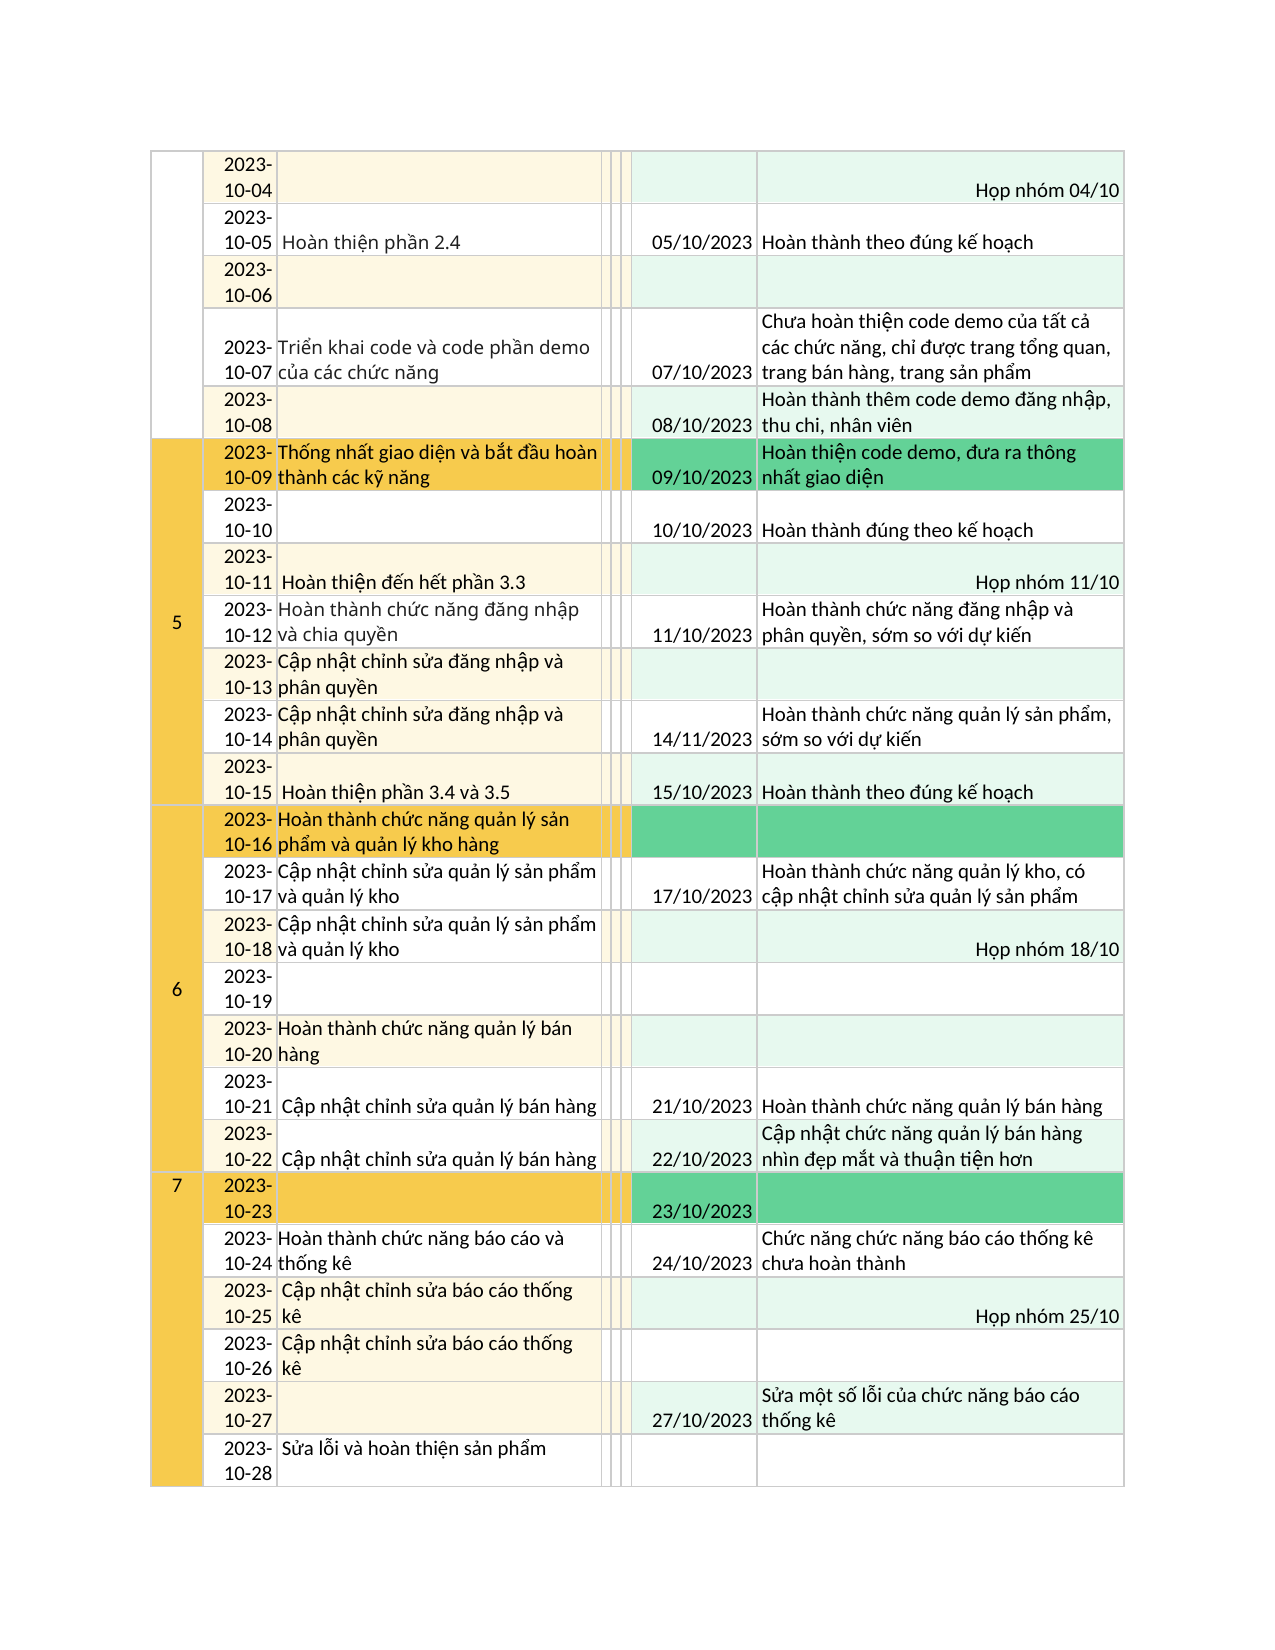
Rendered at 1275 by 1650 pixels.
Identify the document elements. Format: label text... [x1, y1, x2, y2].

table_cell [632, 544, 756, 594]
table_cell Thống nhất giao diện và bắt đầu hoàn thành các kỹ năng [278, 439, 601, 490]
table_cell [602, 152, 610, 202]
table_cell 2023-10-05 [204, 204, 276, 255]
table_cell Cập nhật chỉnh sửa quản lý bán hàng [278, 1068, 601, 1119]
table_cell 2023-10-16 [204, 806, 276, 857]
table_cell 09/10/2023 [632, 439, 756, 490]
table_cell [632, 1435, 756, 1486]
table_cell [622, 152, 631, 202]
table_cell [622, 1225, 631, 1276]
table_cell 2023-10-25 [204, 1278, 276, 1328]
table_cell [602, 1382, 610, 1433]
table_cell 2023-10-06 [204, 256, 276, 307]
table_cell [612, 1330, 620, 1381]
table_cell Hoàn thành chức năng quản lý bán hàng [758, 1068, 1123, 1119]
table_cell 27/10/2023 [632, 1382, 756, 1433]
table_cell 2023-10-27 [204, 1382, 276, 1433]
table_cell 07/10/2023 [632, 309, 756, 385]
table_cell Hoàn thiện phần 3.4 và 3.5 [278, 754, 601, 804]
table_cell 2023-10-09 [204, 439, 276, 490]
table_cell [758, 806, 1123, 857]
table_cell 2023-10-12 [204, 596, 276, 647]
table_cell [622, 1435, 631, 1486]
table_cell Cập nhật chỉnh sửa đăng nhập và phân quyền [278, 701, 601, 752]
table_cell [632, 963, 756, 1014]
table_cell 21/10/2023 [632, 1068, 756, 1119]
table_cell [758, 963, 1123, 1014]
table_cell [612, 256, 620, 307]
table_cell [622, 649, 631, 699]
table_cell [632, 152, 756, 202]
table_cell [612, 309, 620, 385]
table_cell Hoàn thành chức năng báo cáo và thống kê [278, 1225, 601, 1276]
table_cell [612, 387, 620, 437]
table_cell 2023-10-07 [204, 309, 276, 385]
table_cell [602, 256, 610, 307]
table_cell [602, 649, 610, 699]
table_cell [602, 204, 610, 255]
table_cell Hoàn thành chức năng quản lý sản phẩm, sớm so với dự kiến [758, 701, 1123, 752]
table_cell 2023-10-24 [204, 1225, 276, 1276]
table_cell [758, 1330, 1123, 1381]
table_cell [602, 963, 610, 1014]
table_cell [612, 806, 620, 857]
table_cell 11/10/2023 [632, 596, 756, 647]
table_cell 24/10/2023 [632, 1225, 756, 1276]
table_cell [602, 1120, 610, 1171]
table_cell [612, 911, 620, 962]
table_cell 22/10/2023 [632, 1120, 756, 1171]
table_cell Cập nhật chức năng quản lý bán hàng nhìn đẹp mắt và thuận tiện hơn [758, 1120, 1123, 1171]
table_cell [758, 256, 1123, 307]
table_cell [622, 1278, 631, 1328]
table_cell Hoàn thành chức năng đăng nhập và phân quyền, sớm so với dự kiến [758, 596, 1123, 647]
table_cell 2023-10-17 [204, 858, 276, 909]
table_cell 6 [152, 806, 202, 1171]
table_cell [622, 1016, 631, 1066]
table_cell [612, 1435, 620, 1486]
table_cell Cập nhật chỉnh sửa quản lý sản phẩm và quản lý kho [278, 858, 601, 909]
table_cell [278, 1382, 601, 1433]
table_cell 2023-10-08 [204, 387, 276, 437]
table_cell [602, 309, 610, 385]
table_cell [622, 387, 631, 437]
table_cell [632, 911, 756, 962]
table_cell 05/10/2023 [632, 204, 756, 255]
table_cell 14/11/2023 [632, 701, 756, 752]
table_cell Hoàn thiện đến hết phần 3.3 [278, 544, 601, 594]
table_cell [602, 491, 610, 542]
table_cell [602, 1330, 610, 1381]
table_cell 2023-10-21 [204, 1068, 276, 1119]
table_cell [612, 858, 620, 909]
table_cell [612, 1068, 620, 1119]
table_cell Họp nhóm 11/10 [758, 544, 1123, 594]
table_cell 17/10/2023 [632, 858, 756, 909]
table_cell Cập nhật chỉnh sửa báo cáo thống kê [278, 1330, 601, 1381]
table_cell Chưa hoàn thiện code demo của tất cả các chức năng, chỉ được trang tổng quan, trang bán hàng, trang sản phẩm [758, 309, 1123, 385]
table_cell 2023-10-11 [204, 544, 276, 594]
table_cell Sửa một số lỗi của chức năng báo cáo thống kê [758, 1382, 1123, 1433]
table_cell Hoàn thành theo đúng kế hoạch [758, 204, 1123, 255]
table_cell [612, 1278, 620, 1328]
table_cell [612, 544, 620, 594]
table_cell [612, 1382, 620, 1433]
table_cell Họp nhóm 18/10 [758, 911, 1123, 962]
table_cell [622, 309, 631, 385]
table_cell [612, 491, 620, 542]
table_cell [602, 911, 610, 962]
table_cell 2023-10-14 [204, 701, 276, 752]
table_cell [622, 1173, 631, 1223]
table_cell [278, 1173, 601, 1223]
table_cell Chức năng chức năng báo cáo thống kê chưa hoàn thành [758, 1225, 1123, 1276]
table_cell [612, 152, 620, 202]
table_cell 08/10/2023 [632, 387, 756, 437]
table_cell Hoàn thành chức năng quản lý kho, có cập nhật chỉnh sửa quản lý sản phẩm [758, 858, 1123, 909]
table_cell 2023-10-23 [204, 1173, 276, 1223]
table_cell 2023-10-10 [204, 491, 276, 542]
table_cell Cập nhật chỉnh sửa báo cáo thống kê [278, 1278, 601, 1328]
table_cell 2023-10-26 [204, 1330, 276, 1381]
table_cell [612, 1120, 620, 1171]
table_cell [278, 256, 601, 307]
table_cell [758, 1016, 1123, 1066]
table_cell [622, 806, 631, 857]
table_cell [602, 596, 610, 647]
table_cell 23/10/2023 [632, 1173, 756, 1223]
table_cell [602, 544, 610, 594]
table_cell 7 [152, 1173, 202, 1486]
table_cell Cập nhật chỉnh sửa quản lý bán hàng [278, 1120, 601, 1171]
table_cell [602, 1278, 610, 1328]
table_cell [612, 1016, 620, 1066]
table_cell [632, 1016, 756, 1066]
table_cell Cập nhật chỉnh sửa quản lý sản phẩm và quản lý kho [278, 911, 601, 962]
table_cell [602, 858, 610, 909]
table_cell 2023-10-18 [204, 911, 276, 962]
table_cell [622, 1068, 631, 1119]
table_cell [622, 911, 631, 962]
table_cell Họp nhóm 25/10 [758, 1278, 1123, 1328]
table_cell [612, 963, 620, 1014]
table_cell [622, 204, 631, 255]
table_cell [602, 387, 610, 437]
table_cell Hoàn thành đúng theo kế hoạch [758, 491, 1123, 542]
table_cell [612, 1225, 620, 1276]
table_cell [602, 806, 610, 857]
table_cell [278, 1435, 601, 1486]
table_cell [622, 596, 631, 647]
table_cell [602, 439, 610, 490]
table_cell [758, 1435, 1123, 1486]
table_cell [632, 256, 756, 307]
table_cell 15/10/2023 [632, 754, 756, 804]
table_cell [612, 439, 620, 490]
table_cell [622, 858, 631, 909]
table_cell [612, 649, 620, 699]
table_cell 2023-10-13 [204, 649, 276, 699]
table_cell [622, 439, 631, 490]
table_cell [622, 1382, 631, 1433]
table_cell [622, 963, 631, 1014]
table_cell [602, 1068, 610, 1119]
table_cell [278, 963, 601, 1014]
table_cell [602, 1225, 610, 1276]
table_cell [622, 701, 631, 752]
table_cell Hoàn thành chức năng quản lý sản phẩm và quản lý kho hàng [278, 806, 601, 857]
table_cell [612, 701, 620, 752]
table_cell Cập nhật chỉnh sửa đăng nhập và phân quyền [278, 649, 601, 699]
table_cell [622, 544, 631, 594]
table_cell Hoàn thành chức năng quản lý bán hàng [278, 1016, 601, 1066]
table_cell [758, 649, 1123, 699]
table_cell [632, 649, 756, 699]
table_cell [758, 1173, 1123, 1223]
table_cell [278, 491, 601, 542]
table_cell Triển khai code và code phần demo của các chức năng [278, 309, 601, 385]
table_cell Hoàn thành theo đúng kế hoạch [758, 754, 1123, 804]
table_cell 2023-10-22 [204, 1120, 276, 1171]
table_cell [622, 1330, 631, 1381]
table_cell Hoàn thành thêm code demo đăng nhập, thu chi, nhân viên [758, 387, 1123, 437]
table_cell [278, 152, 601, 202]
table_cell [632, 806, 756, 857]
table_cell [602, 754, 610, 804]
table_cell 5 [152, 439, 202, 804]
table_cell [612, 204, 620, 255]
table_cell 10/10/2023 [632, 491, 756, 542]
table_cell Hoàn thiện code demo, đưa ra thông nhất giao diện [758, 439, 1123, 490]
table_cell Họp nhóm 04/10 [758, 152, 1123, 202]
table_cell Hoàn thành chức năng đăng nhập và chia quyền [278, 596, 601, 647]
table_cell [602, 1435, 610, 1486]
table_cell [622, 754, 631, 804]
table_cell [602, 1016, 610, 1066]
table_cell 2023-10-15 [204, 754, 276, 804]
table_cell [602, 1173, 610, 1223]
table_cell [632, 1278, 756, 1328]
table_cell [602, 701, 610, 752]
table_cell 2023-10-28 [204, 1435, 276, 1486]
table_cell Hoàn thiện phần 2.4 [278, 204, 601, 255]
table_cell 2023-10-20 [204, 1016, 276, 1066]
table_cell [612, 1173, 620, 1223]
table_cell [622, 1120, 631, 1171]
table_cell 2023-10-04 [204, 152, 276, 202]
table_cell [278, 387, 601, 437]
table_cell [612, 596, 620, 647]
table_cell 2023-10-19 [204, 963, 276, 1014]
table_cell [622, 256, 631, 307]
table_cell [622, 491, 631, 542]
table_cell [632, 1330, 756, 1381]
table_cell [612, 754, 620, 804]
